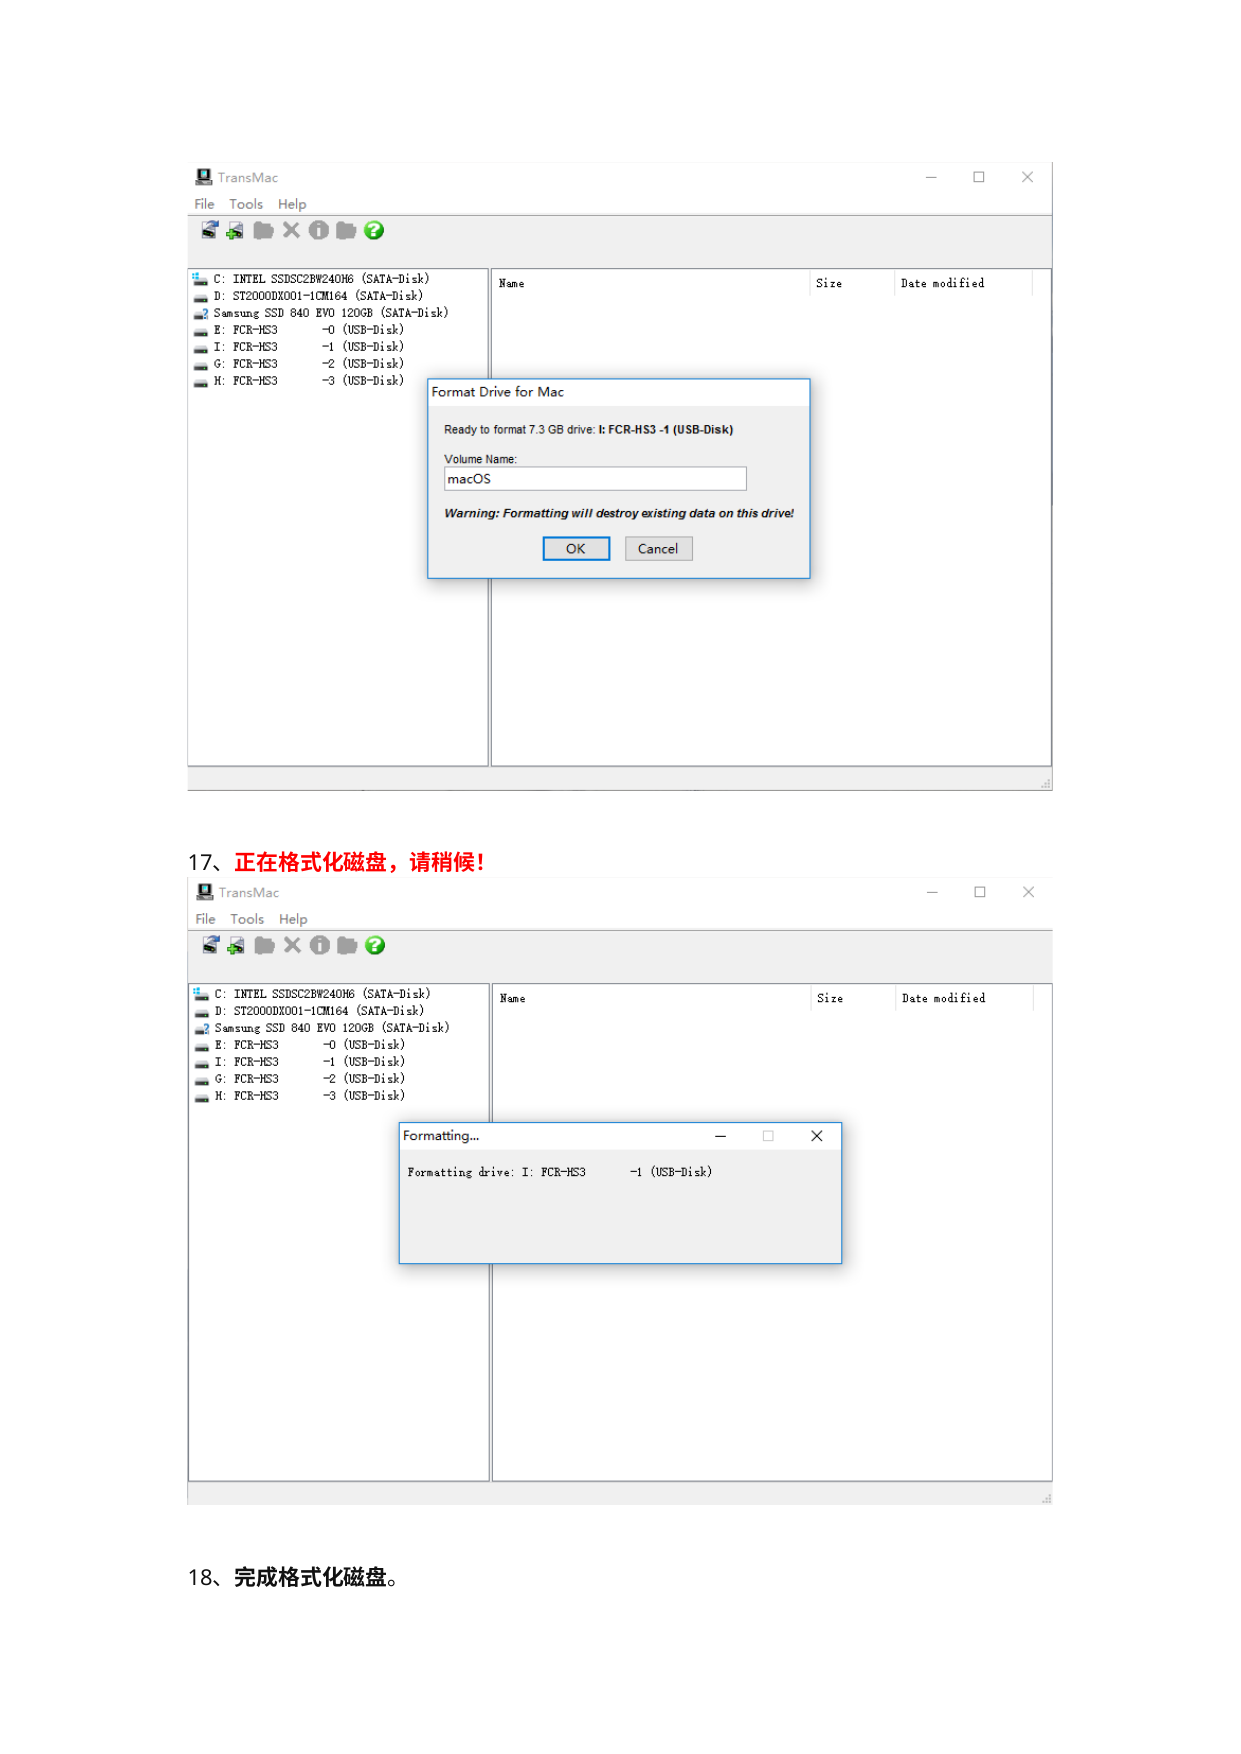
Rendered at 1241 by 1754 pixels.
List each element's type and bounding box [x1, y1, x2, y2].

picture [187, 877, 1053, 1505]
picture [187, 162, 1053, 791]
table_header [188, 162, 1240, 1592]
